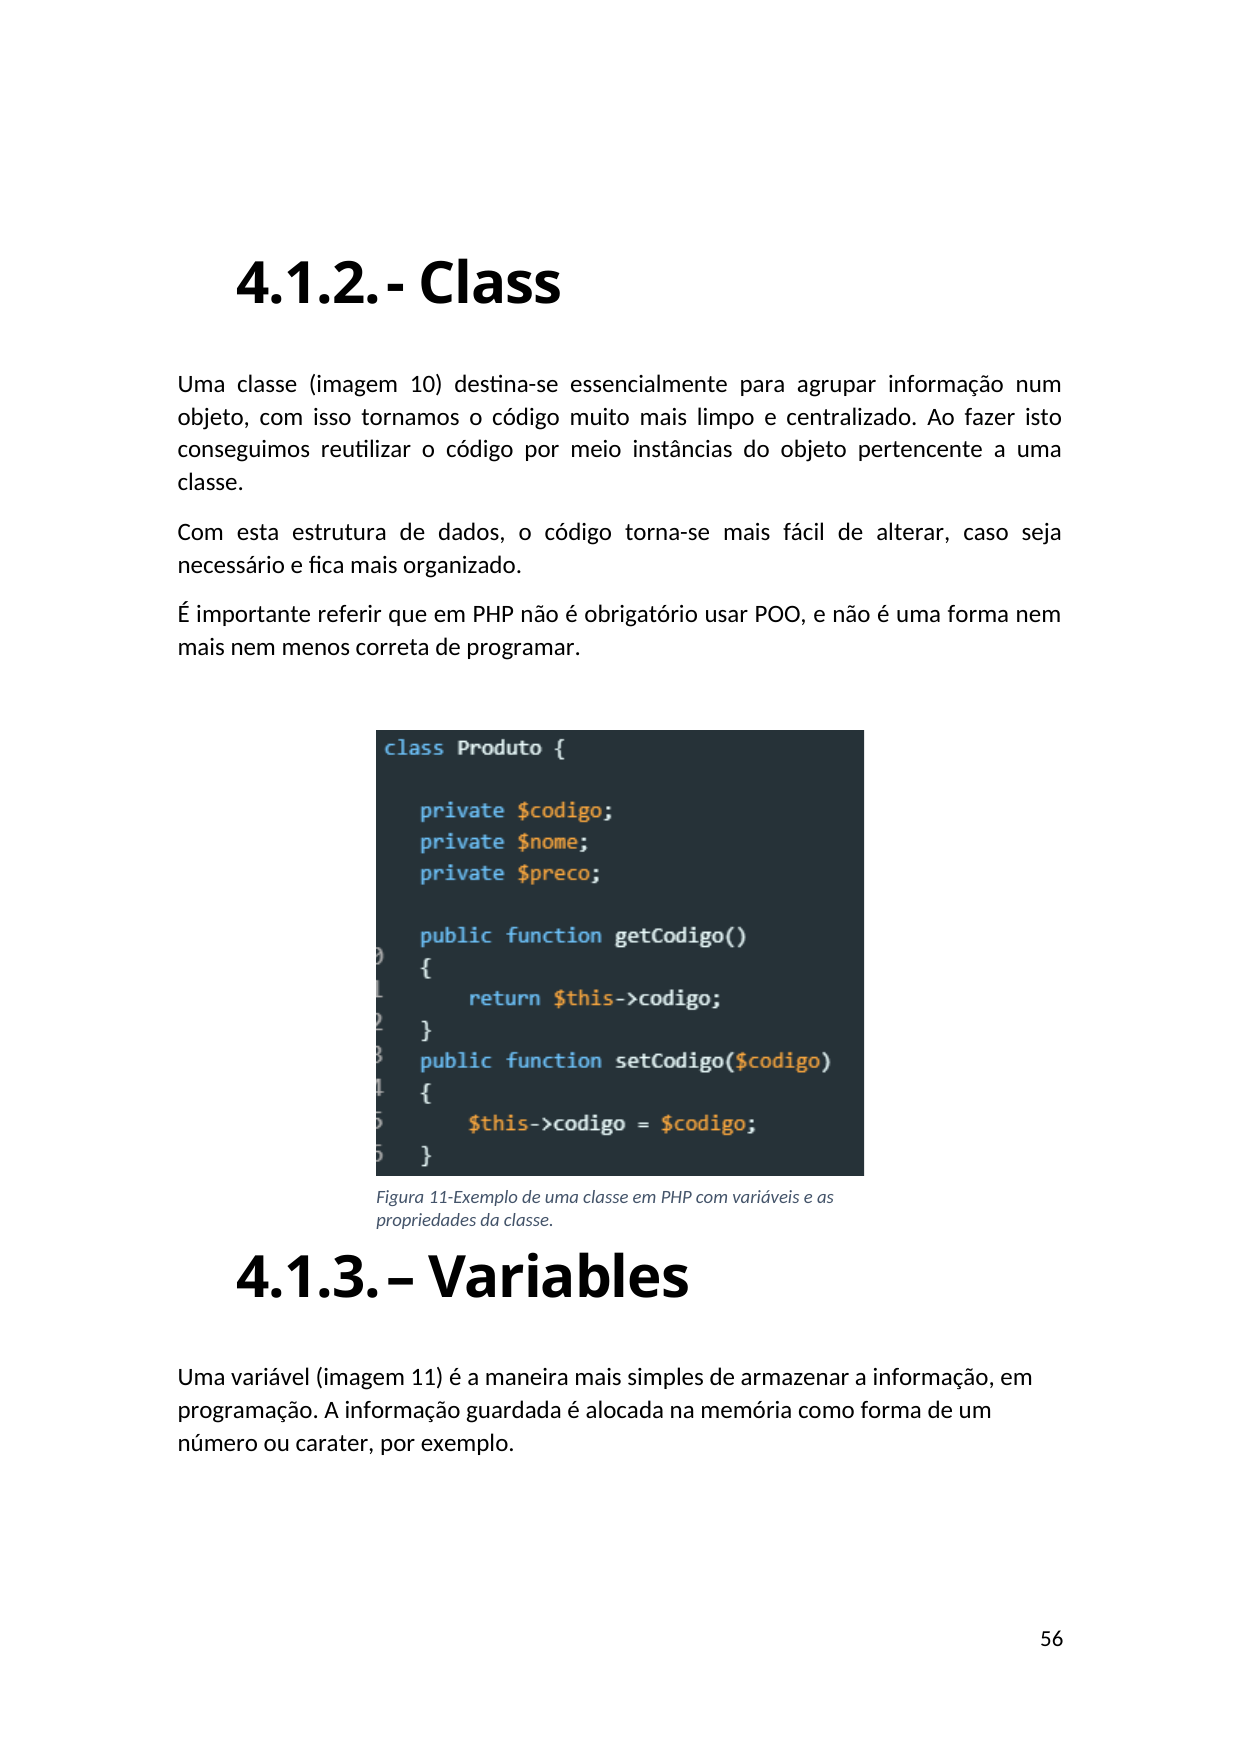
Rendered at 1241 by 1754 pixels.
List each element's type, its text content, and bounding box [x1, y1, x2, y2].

title - Class [236, 241, 1063, 321]
text Com esta estrutura de dados, o código torna-se mais fácil de alterar, caso seja necessário e fica mais organizado. [177, 516, 1063, 579]
text Uma classe (imagem 10) destina-se essencialmente para agrupar informação num objeto, com isso tornamos o código muito mais limpo e centralizado. Ao fazer isto conseguimos reutilizar o código por meio instâncias do objeto pertencente a uma classe. [177, 368, 1063, 497]
text Uma variável (imagem 11) é a maneira mais simples de armazenar a informação, em programação. A informação guardada é alocada na memória como forma de um número ou carater, por exemplo. [177, 1361, 1063, 1457]
picture [376, 730, 865, 1176]
text É importante referir que em PHP não é obrigatório usar POO, e não é uma forma nem mais nem menos correta de programar. [177, 598, 1063, 662]
title – Variables [236, 1235, 1063, 1314]
